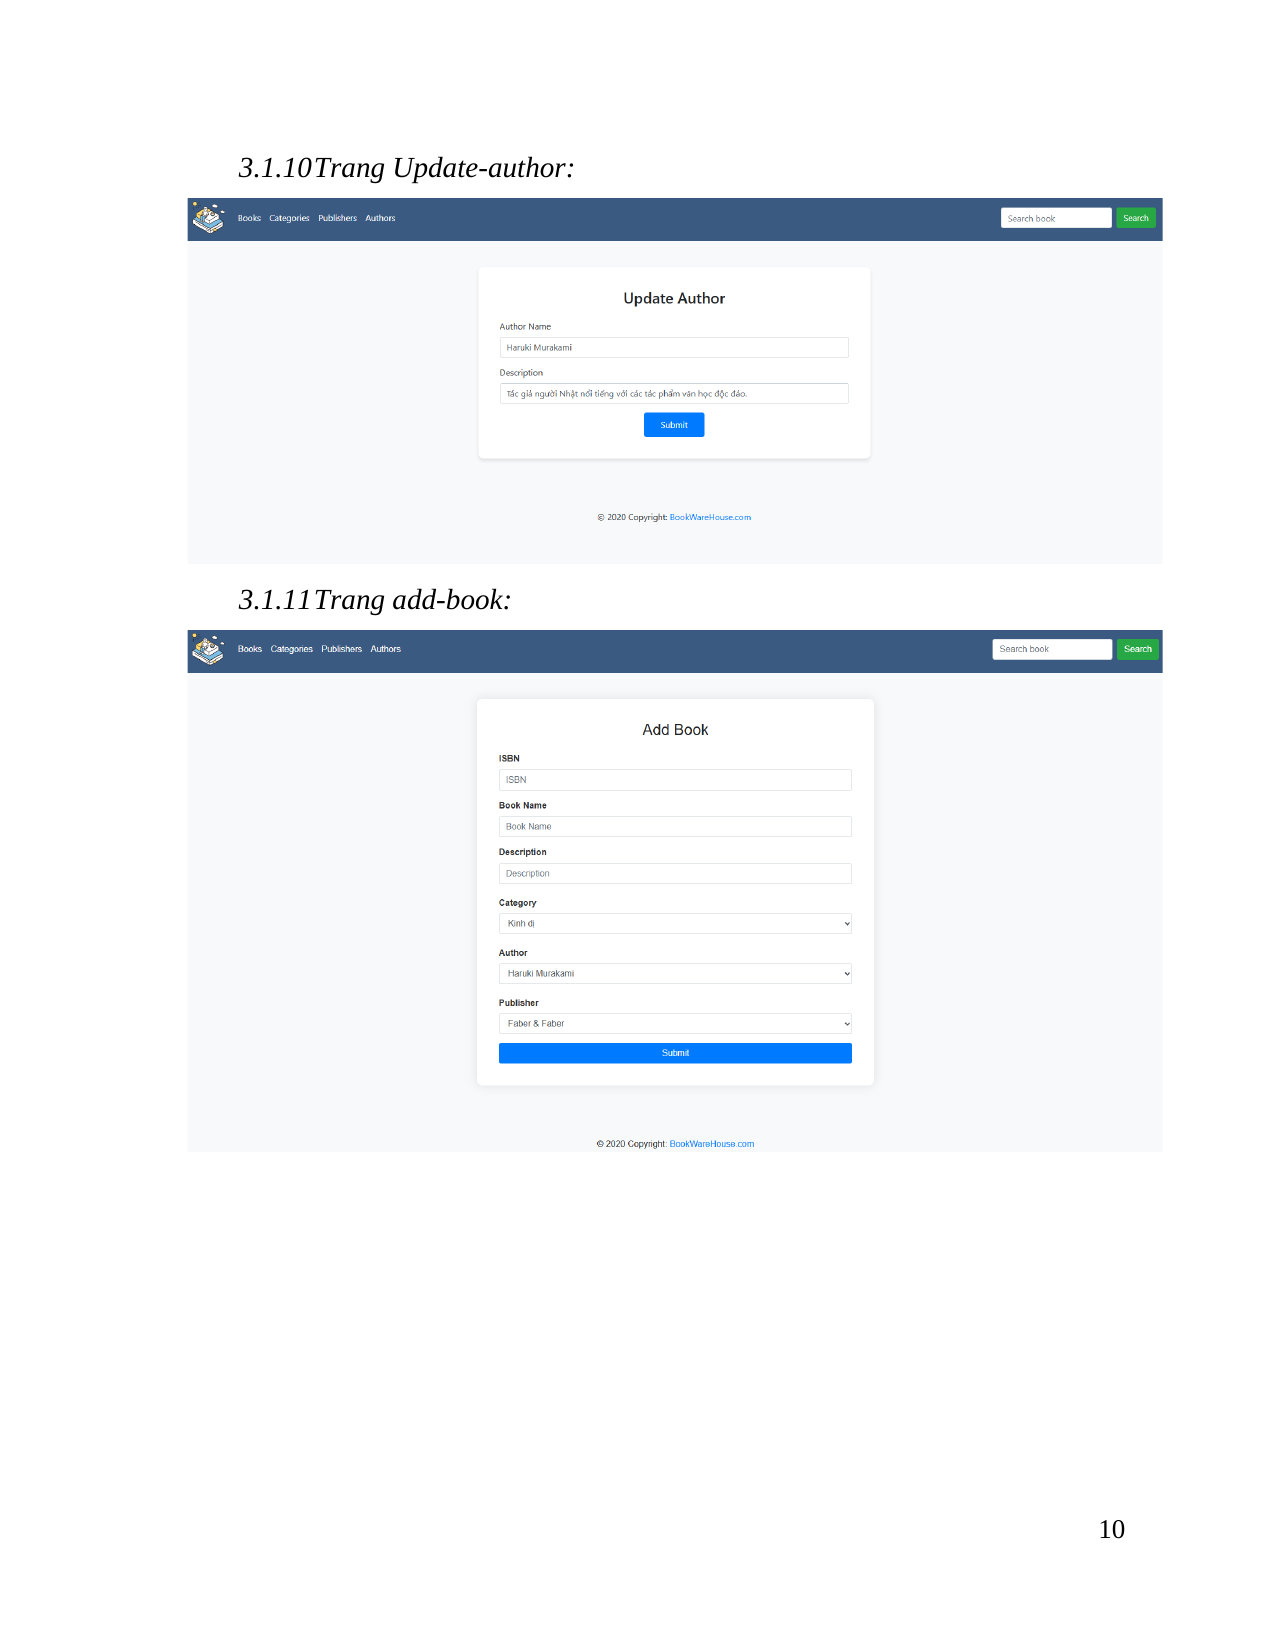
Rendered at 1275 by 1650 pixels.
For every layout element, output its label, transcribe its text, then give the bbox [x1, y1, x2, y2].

picture [187, 630, 1163, 1152]
subtitle Trang add-book: [239, 582, 1125, 615]
subtitle Trang Update-author: [239, 150, 1125, 183]
picture [187, 198, 1163, 564]
